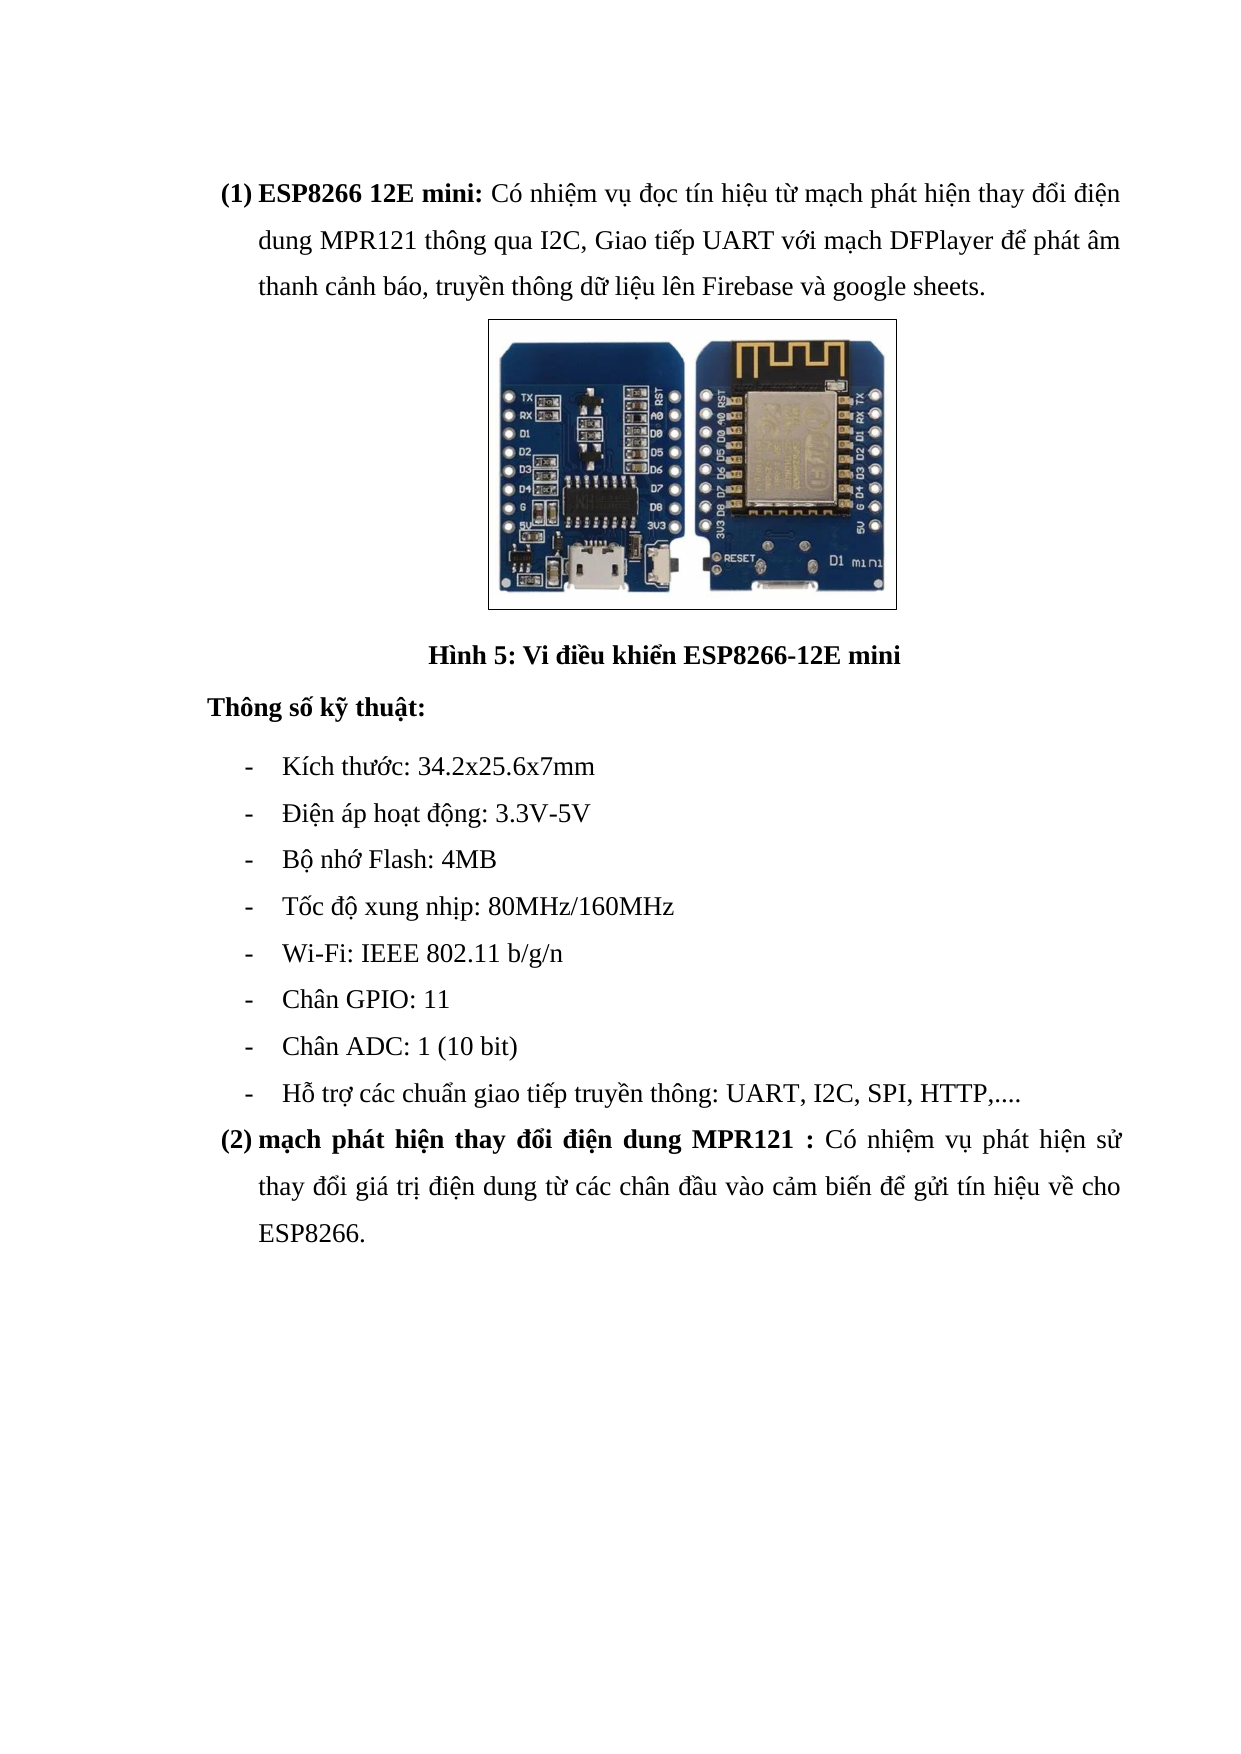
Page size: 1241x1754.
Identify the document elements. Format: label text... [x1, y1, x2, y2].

list Kích thước: 34.2x25.6x7mm [244, 750, 1122, 781]
list Điện áp hoạt động: 3.3V-5V [244, 797, 1122, 828]
list Tốc độ xung nhịp: 80MHz/160MHz [244, 890, 1122, 921]
list ESP8266 12E mini: Có nhiệm vụ đọc tín hiệu từ mạch phát hiện thay đổi điện dung MPR121 thông qua I2C, Giao tiếp UART với mạch DFPlayer để phát âm thanh cảnh báo, truyền thông dữ liệu lên Firebase và google sheets. [221, 177, 1122, 302]
text Thông số kỹ thuật: [207, 691, 1122, 722]
list Chân GPIO: 11 [244, 984, 1122, 1015]
list Wi-Fi: IEEE 802.11 b/g/n [244, 937, 1122, 968]
text Hình 5: Vi điều khiển ESP8266-12E mini [207, 639, 1122, 670]
picture [489, 320, 896, 609]
list Hỗ trợ các chuẩn giao tiếp truyền thông: UART, I2C, SPI, HTTP,.... [244, 1077, 1122, 1108]
list mạch phát hiện thay đổi điện dung MPR121 : Có nhiệm vụ phát hiện sử thay đổi giá trị điện dung từ các chân đầu vào cảm biến để gửi tín hiệu về cho ESP8266. [221, 1124, 1122, 1248]
list Chân ADC: 1 (10 bit) [244, 1030, 1122, 1061]
list Bộ nhớ Flash: 4MB [244, 844, 1122, 875]
